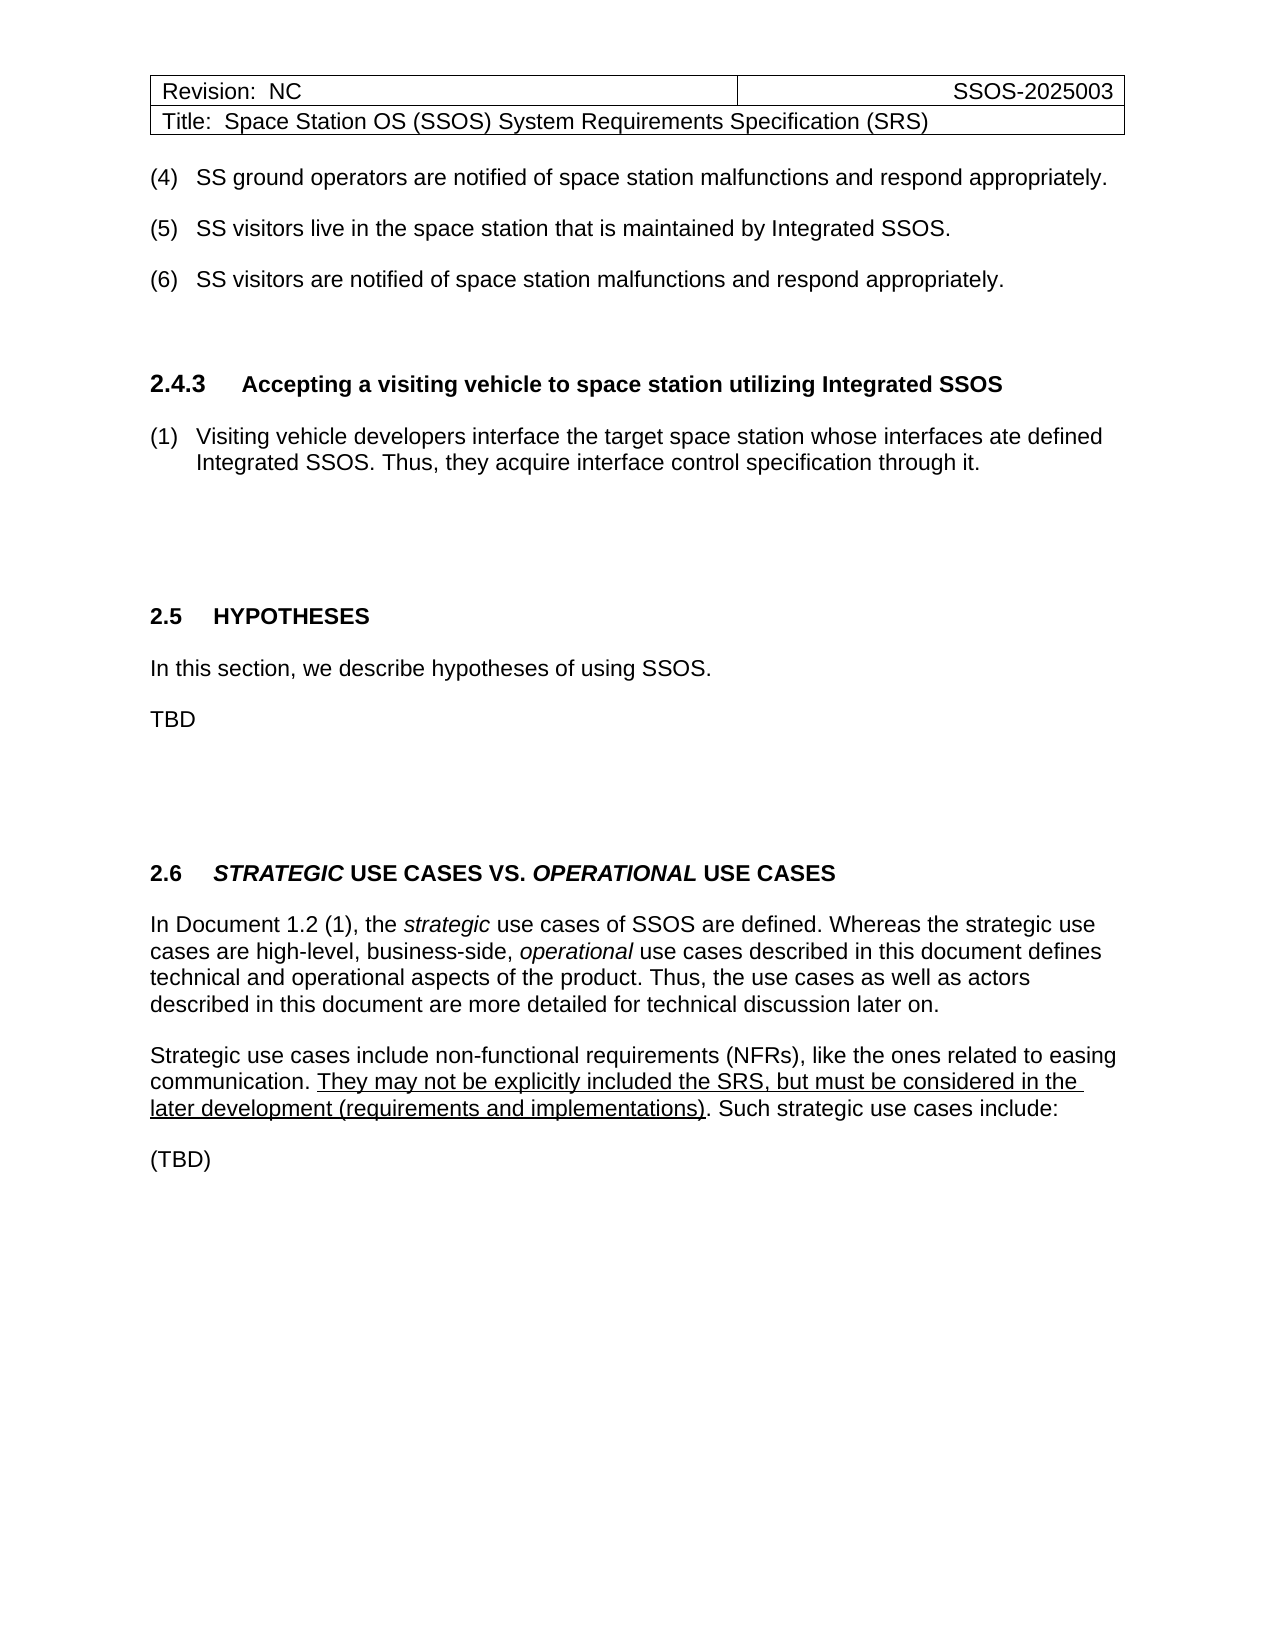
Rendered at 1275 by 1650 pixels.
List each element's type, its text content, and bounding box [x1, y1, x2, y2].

text Strategic use cases include non-functional requirements (NFRs), like the ones related to easing communication. They may not be explicitly included the SRS, but must be considered in the later development (requirements and implementations). Such strategic use cases include: [150, 1042, 1125, 1121]
subtitle Hypotheses [150, 603, 1125, 630]
text In this section, we describe hypotheses of using SSOS. [150, 655, 1125, 681]
list Visiting vehicle developers interface the target space station whose interfaces ate defined Integrated SSOS. Thus, they acquire interface control specification through it. [150, 423, 1125, 476]
list TBD [150, 706, 1125, 732]
list SS ground operators are notified of space station malfunctions and respond appropriately. [150, 164, 1125, 190]
subtitle strategic use cases vs. operational use cases [150, 860, 1125, 886]
subtitle Accepting a visiting vehicle to space station utilizing Integrated SSOS [150, 369, 1125, 398]
list SS visitors are notified of space station malfunctions and respond appropriately. [150, 266, 1125, 293]
text In Document 1.2 (1), the strategic use cases of SSOS are defined. Whereas the strategic use cases are high-level, business-side, operational use cases described in this document defines technical and operational aspects of the product. Thus, the use cases as well as actors described in this document are more detailed for technical discussion later on. [150, 911, 1125, 1017]
text (TBD) [150, 1146, 1125, 1172]
list SS visitors live in the space station that is maintained by Integrated SSOS. [150, 215, 1125, 241]
